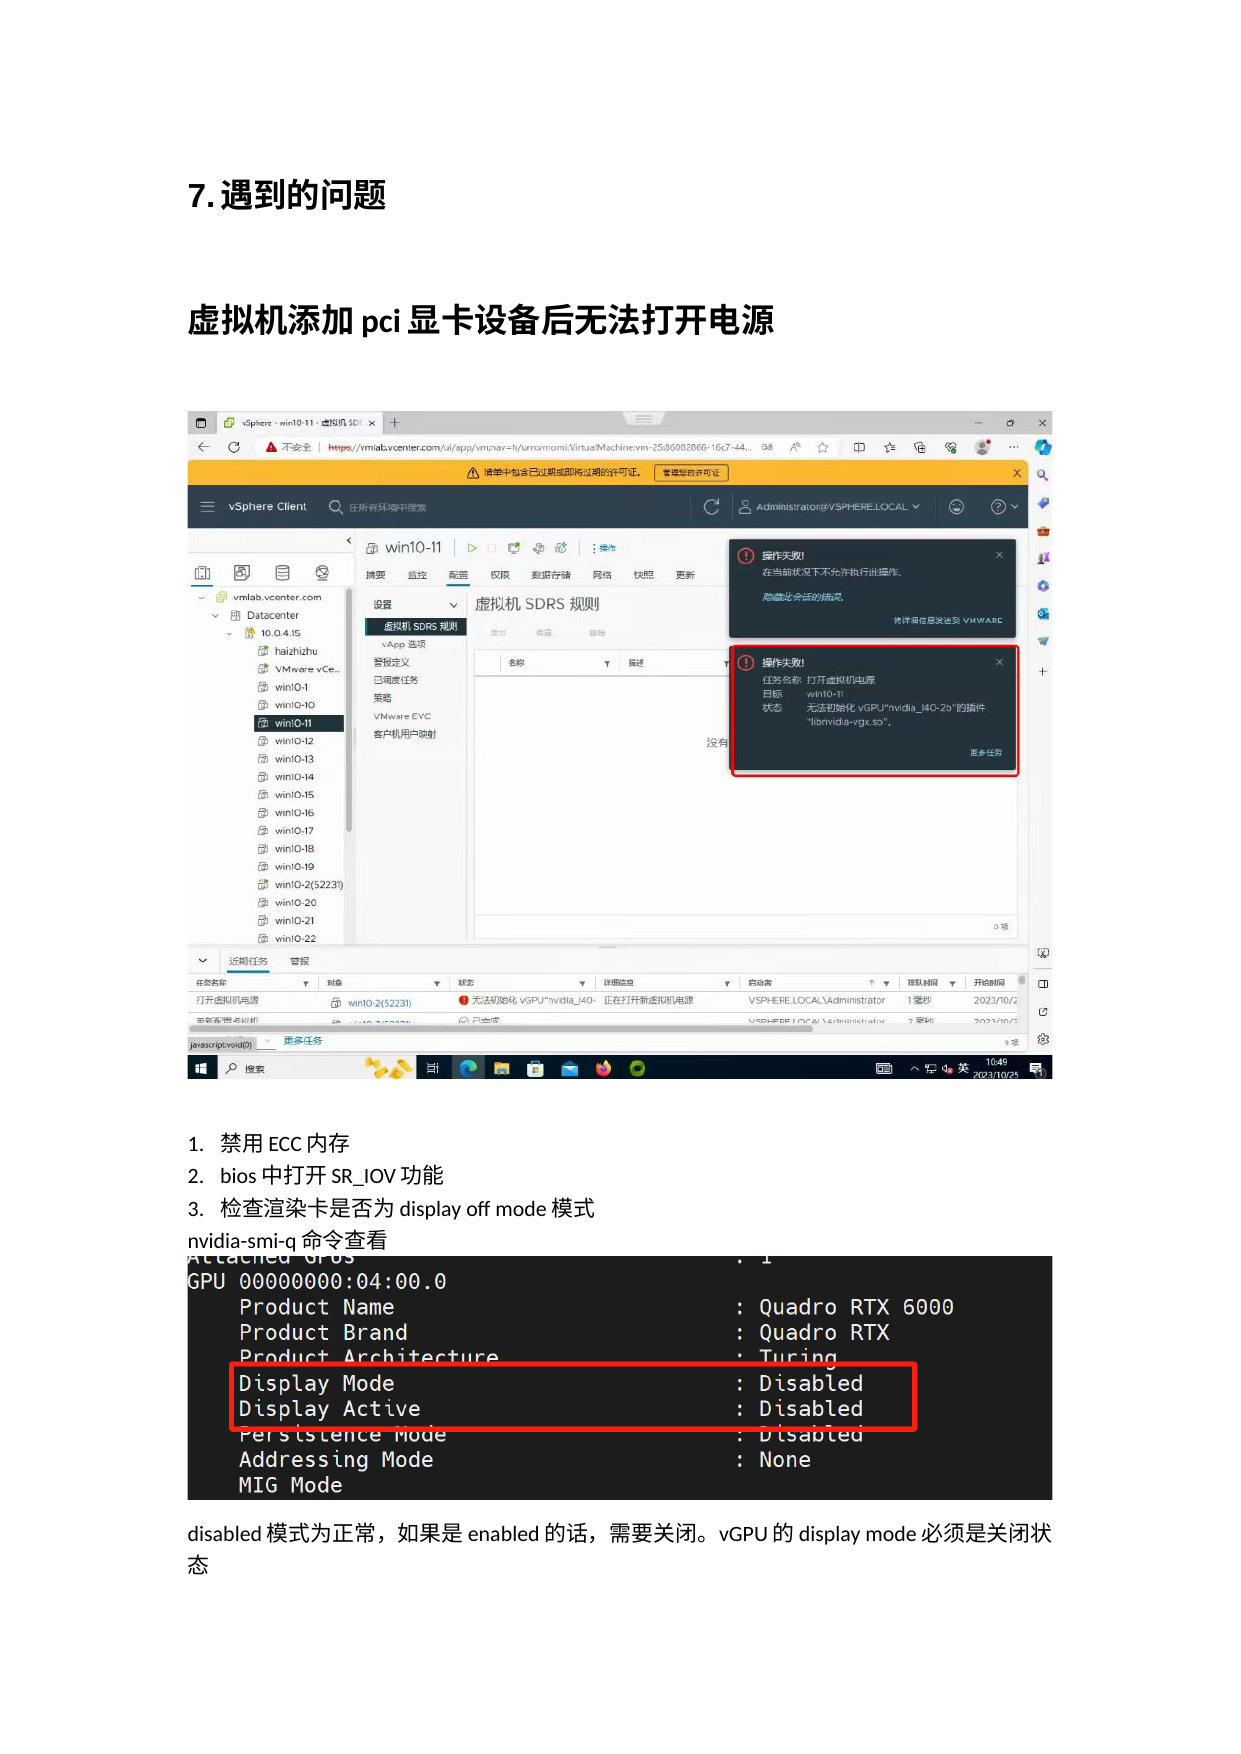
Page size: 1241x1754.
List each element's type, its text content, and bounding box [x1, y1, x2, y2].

subtitle 遇到的问题 [187, 162, 1053, 227]
list 禁用ECC内存 [187, 1126, 1053, 1159]
list 检查渲染卡是否为display off mode模式 [187, 1191, 1053, 1224]
picture [187, 1256, 1053, 1500]
subtitle 虚拟机添加pci显卡设备后无法打开电源 [187, 287, 1053, 352]
list nvidia-smi-q命令查看 [187, 1224, 1053, 1256]
list bios中打开SR_IOV功能 [187, 1159, 1053, 1191]
list disabled模式为正常，如果是enabled的话，需要关闭。vGPU的display mode必须是关闭状态 [187, 1516, 1053, 1581]
picture [187, 411, 1053, 1079]
